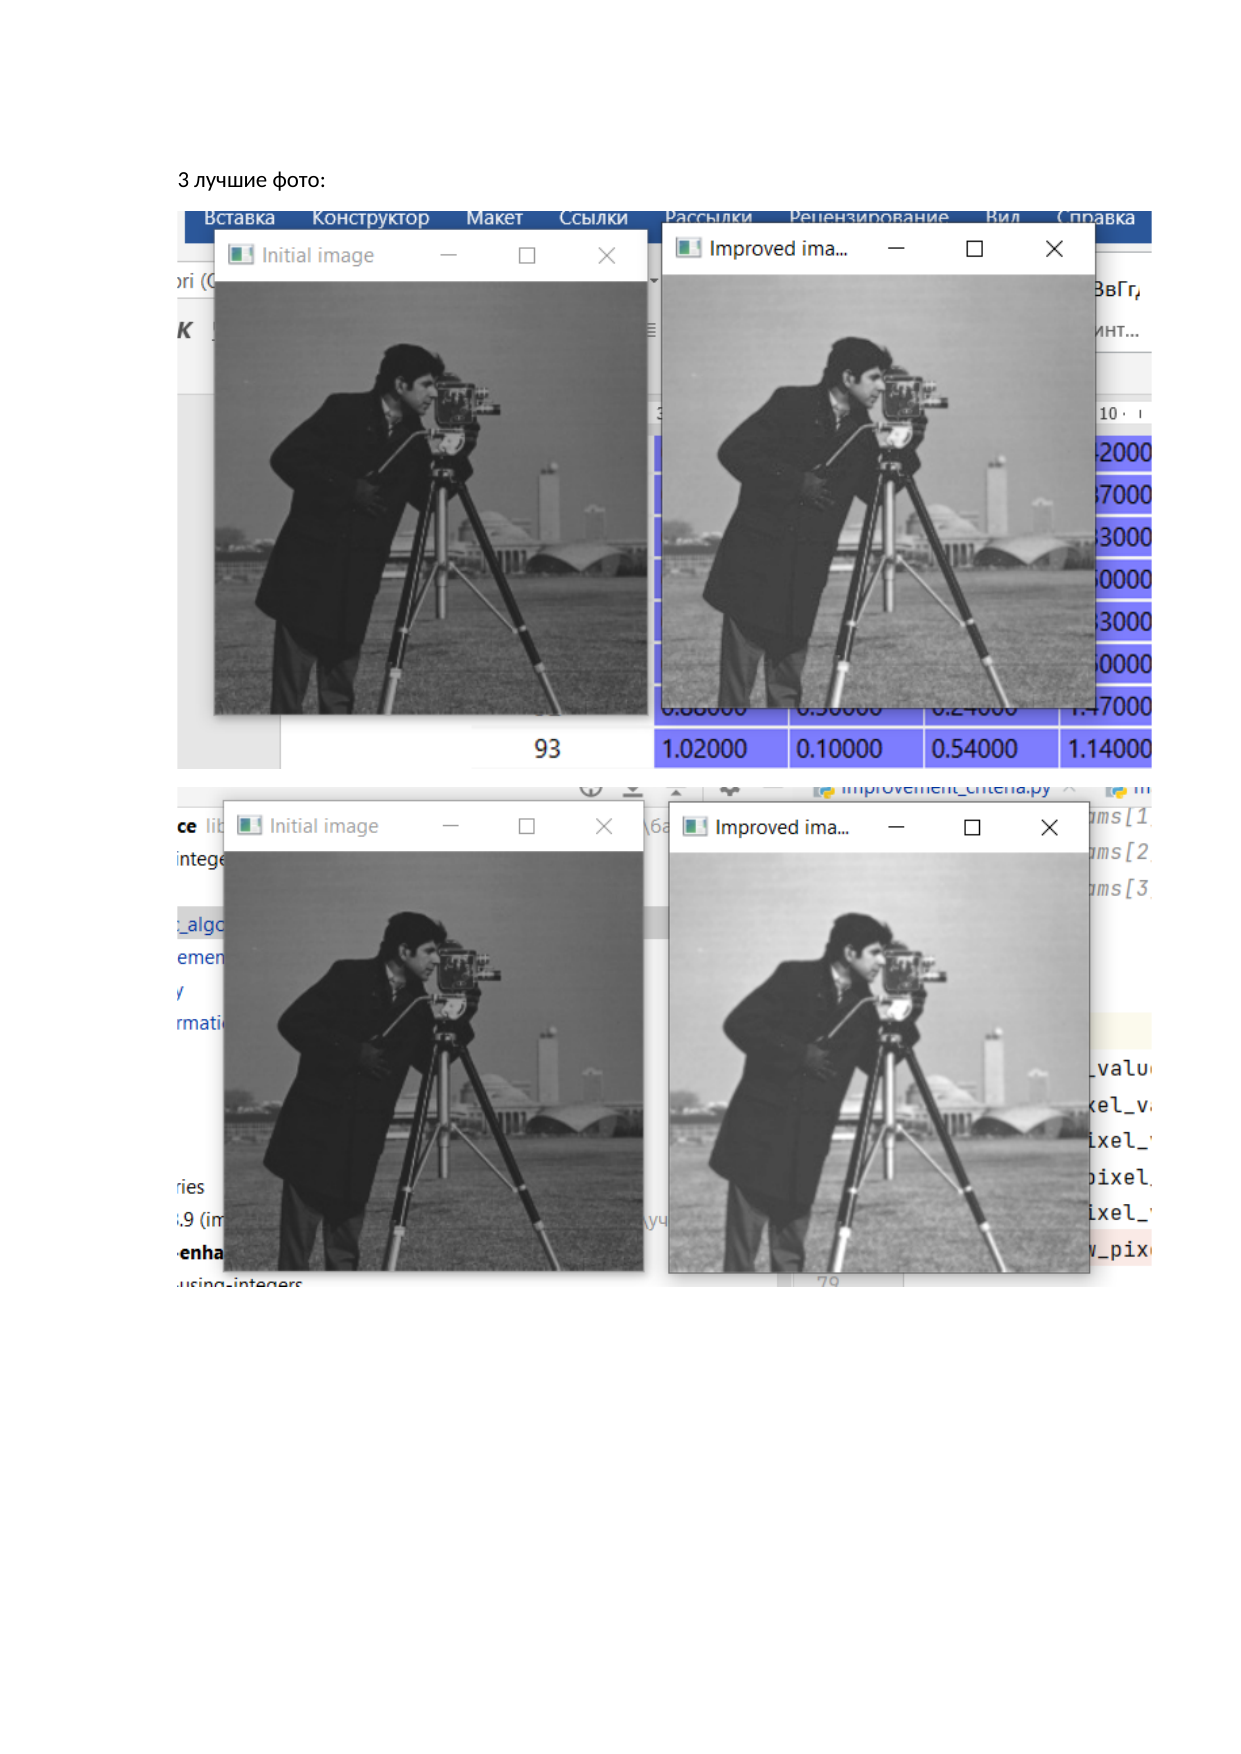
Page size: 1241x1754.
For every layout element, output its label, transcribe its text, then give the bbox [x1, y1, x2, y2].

picture [177, 211, 1152, 769]
text 3 лучшие фото: [177, 165, 1152, 193]
picture [177, 787, 1152, 1287]
